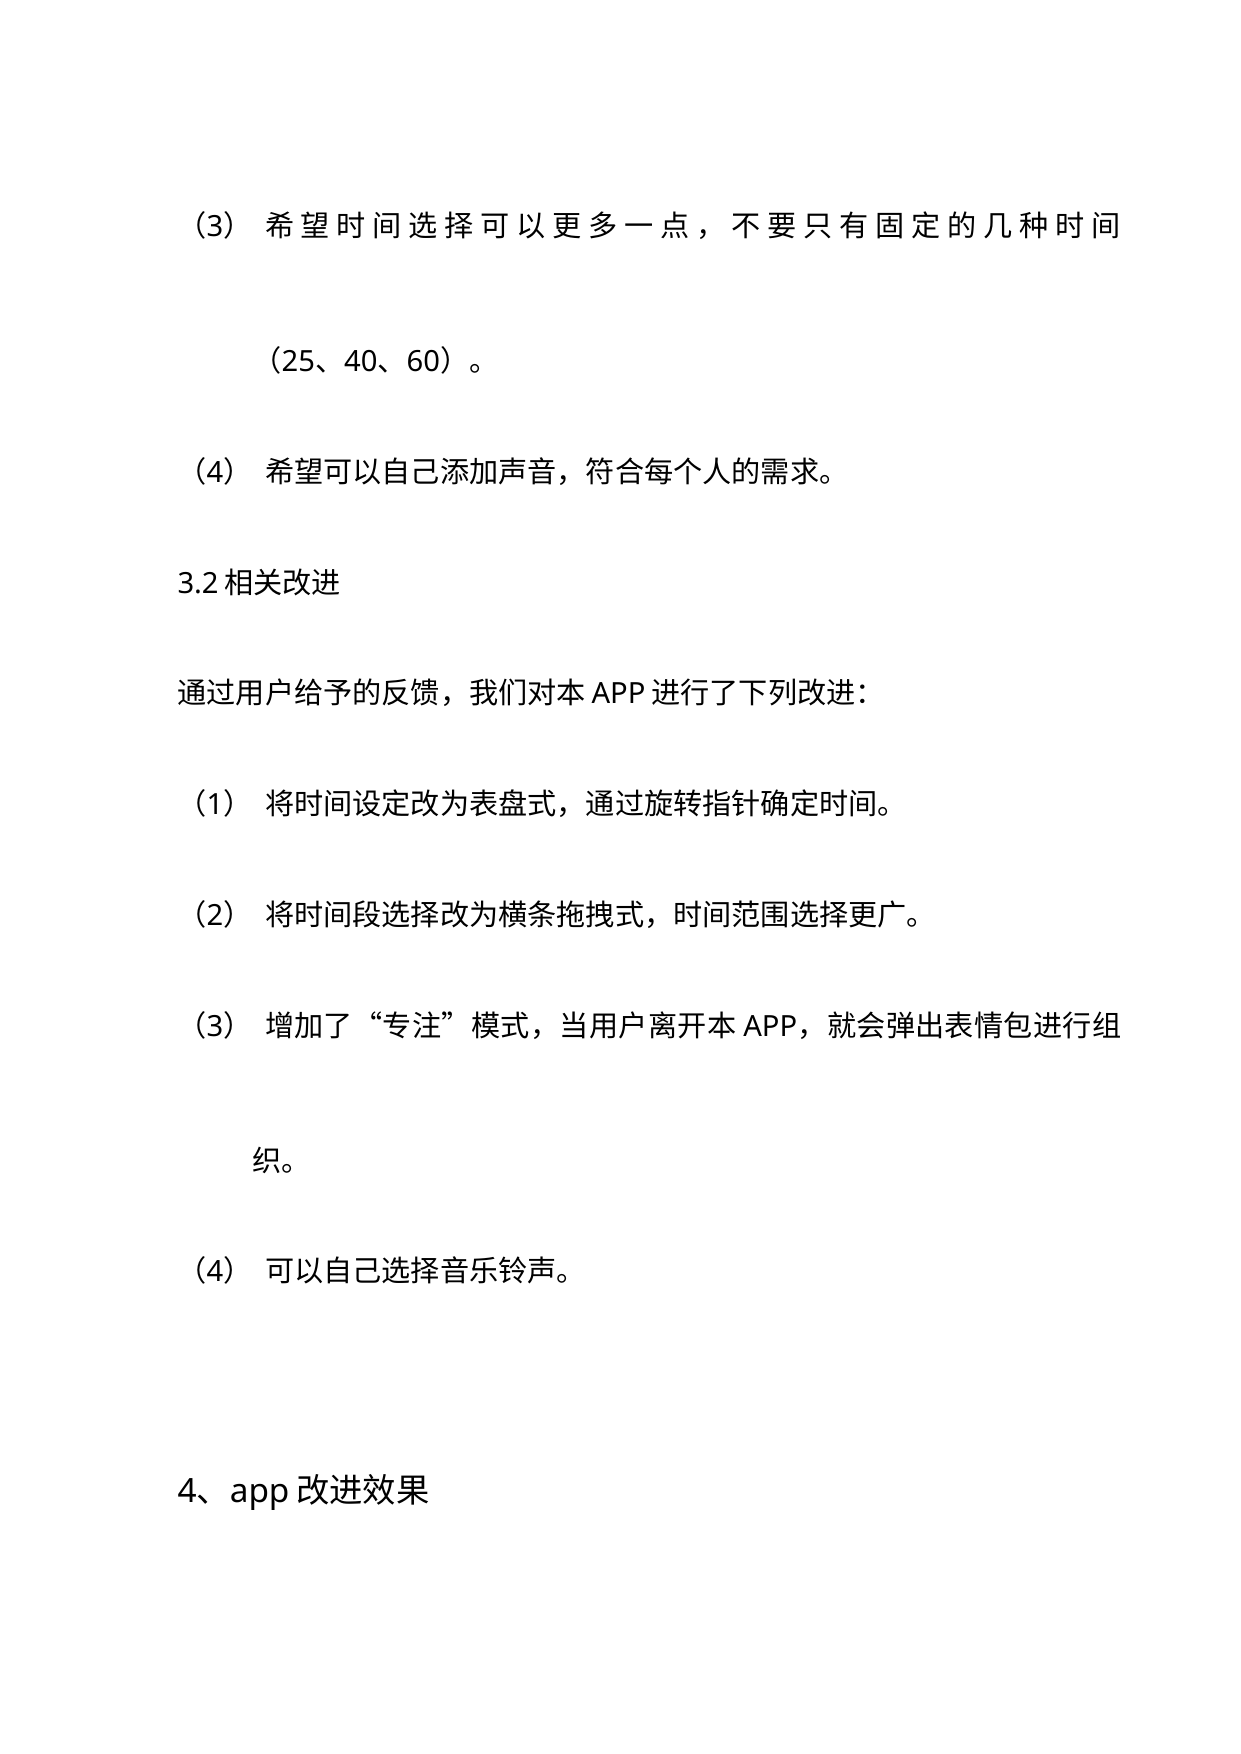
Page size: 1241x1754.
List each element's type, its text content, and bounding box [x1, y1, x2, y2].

list 将时间段选择改为横条拖拽式，时间范围选择更广。 [177, 880, 1122, 945]
list 增加了“专注”模式，当用户离开本APP，就会弹出表情包进行组织。 [177, 991, 1122, 1191]
list 将时间设定改为表盘式，通过旋转指针确定时间。 [177, 769, 1122, 834]
list 希望时间选择可以更多一点，不要只有固定的几种时间（25、40、60）。 [177, 191, 1122, 392]
text 4、app改进效果 [177, 1455, 1122, 1520]
text 通过用户给予的反馈，我们对本APP进行了下列改进： [177, 659, 1122, 724]
text 3.2相关改进 [177, 548, 1122, 613]
list 可以自己选择音乐铃声。 [177, 1237, 1122, 1302]
list 希望可以自己添加声音，符合每个人的需求。 [177, 437, 1122, 502]
